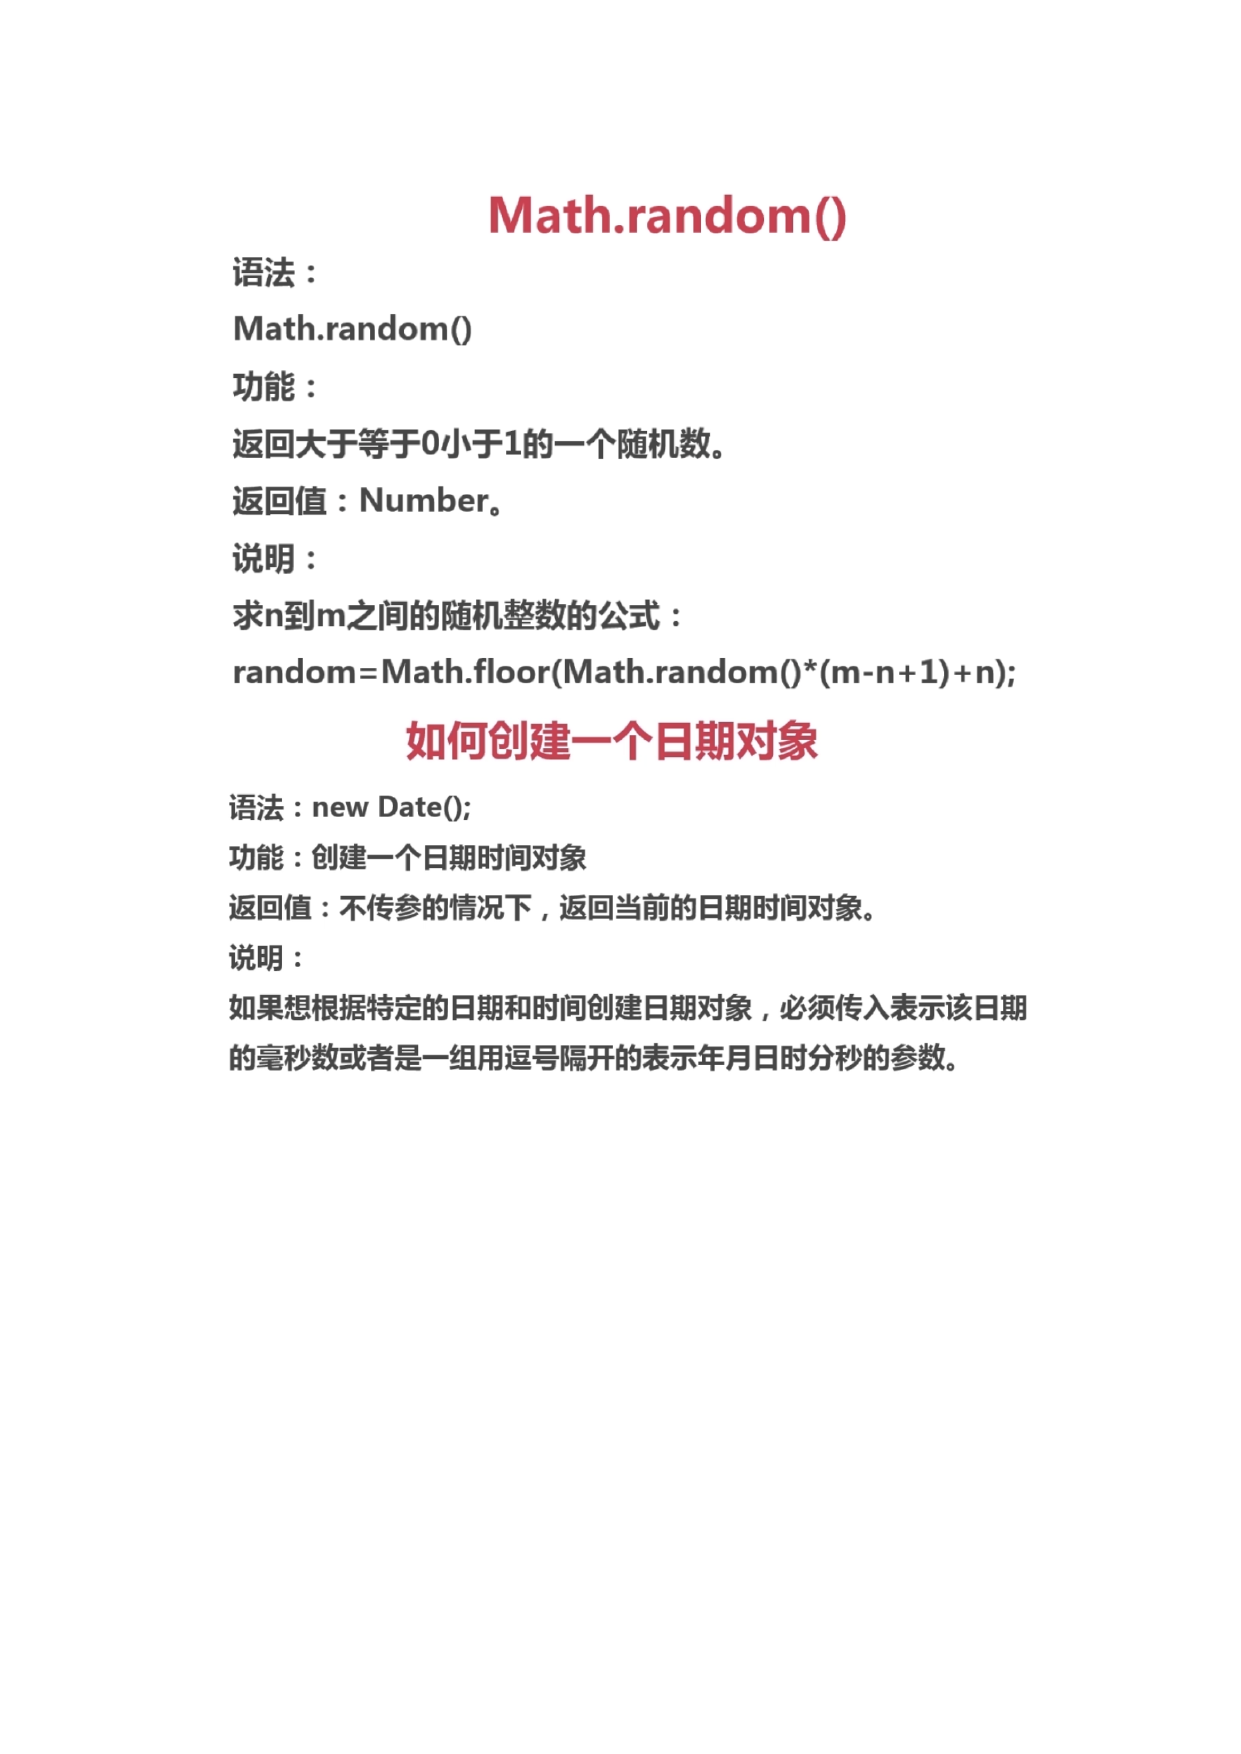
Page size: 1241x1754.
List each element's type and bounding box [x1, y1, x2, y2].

picture [187, 714, 1053, 1081]
picture [187, 162, 1053, 711]
